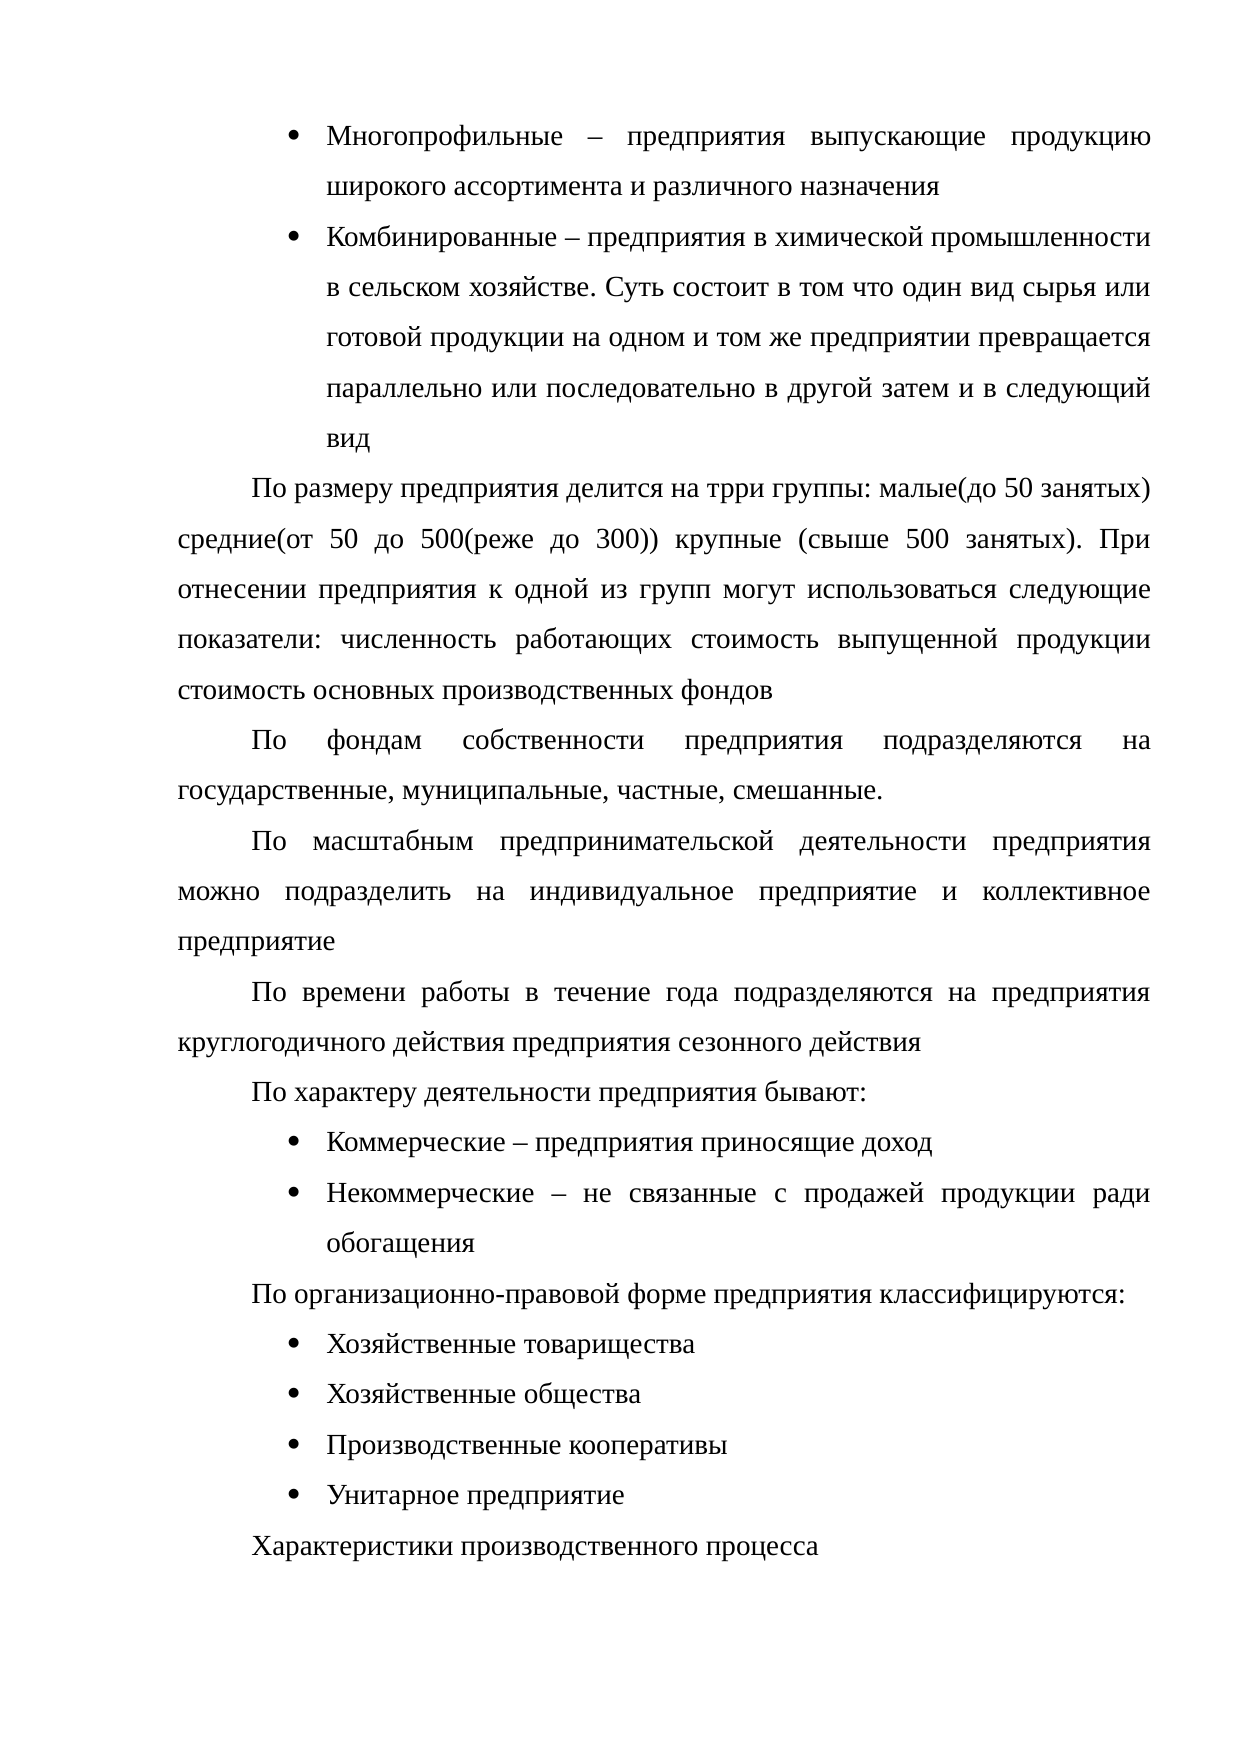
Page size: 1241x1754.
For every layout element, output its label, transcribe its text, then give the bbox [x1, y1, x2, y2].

text По размеру предприятия делится на трри группы: малые(до 50 занятых) средние(от 50 до 500(реже до 300)) крупные (свыше 500 занятых). При отнесении предприятия к одной из групп могут использоваться следующие показатели: численность работающих стоимость выпущенной продукции стоимость основных производственных фондов [177, 471, 1152, 705]
list Хозяйственные товарищества [288, 1326, 1152, 1360]
list Комбинированные – предприятия в химической промышленности в сельском хозяйстве. Суть состоит в том что один вид сырья или готовой продукции на одном и том же предприятии превращается параллельно или последовательно в другой затем и в следующий вид [288, 219, 1152, 454]
text По времени работы в течение года подразделяются на предприятия круглогодичного действия предприятия сезонного действия [177, 974, 1152, 1057]
list Унитарное предприятие [288, 1477, 1152, 1511]
text По организационно-правовой форме предприятия классифицируются: [177, 1276, 1152, 1309]
text По фондам собственности предприятия подразделяются на государственные, муниципальные, частные, смешанные. [177, 722, 1152, 806]
text Характеристики производственного процесса [177, 1528, 1152, 1561]
list Коммерческие – предприятия приносящие доход [288, 1124, 1152, 1158]
text По характеру деятельности предприятия бывают: [177, 1074, 1152, 1108]
list Производственные кооперативы [288, 1427, 1152, 1461]
list Многопрофильные – предприятия выпускающие продукцию широкого ассортимента и различного назначения [288, 118, 1152, 202]
text По масштабным предпринимательской деятельности предприятия можно подразделить на индивидуальное предприятие и коллективное предприятие [177, 823, 1152, 957]
list Хозяйственные общества [288, 1376, 1152, 1410]
list Некоммерческие – не связанные с продажей продукции ради обогащения [288, 1175, 1152, 1259]
